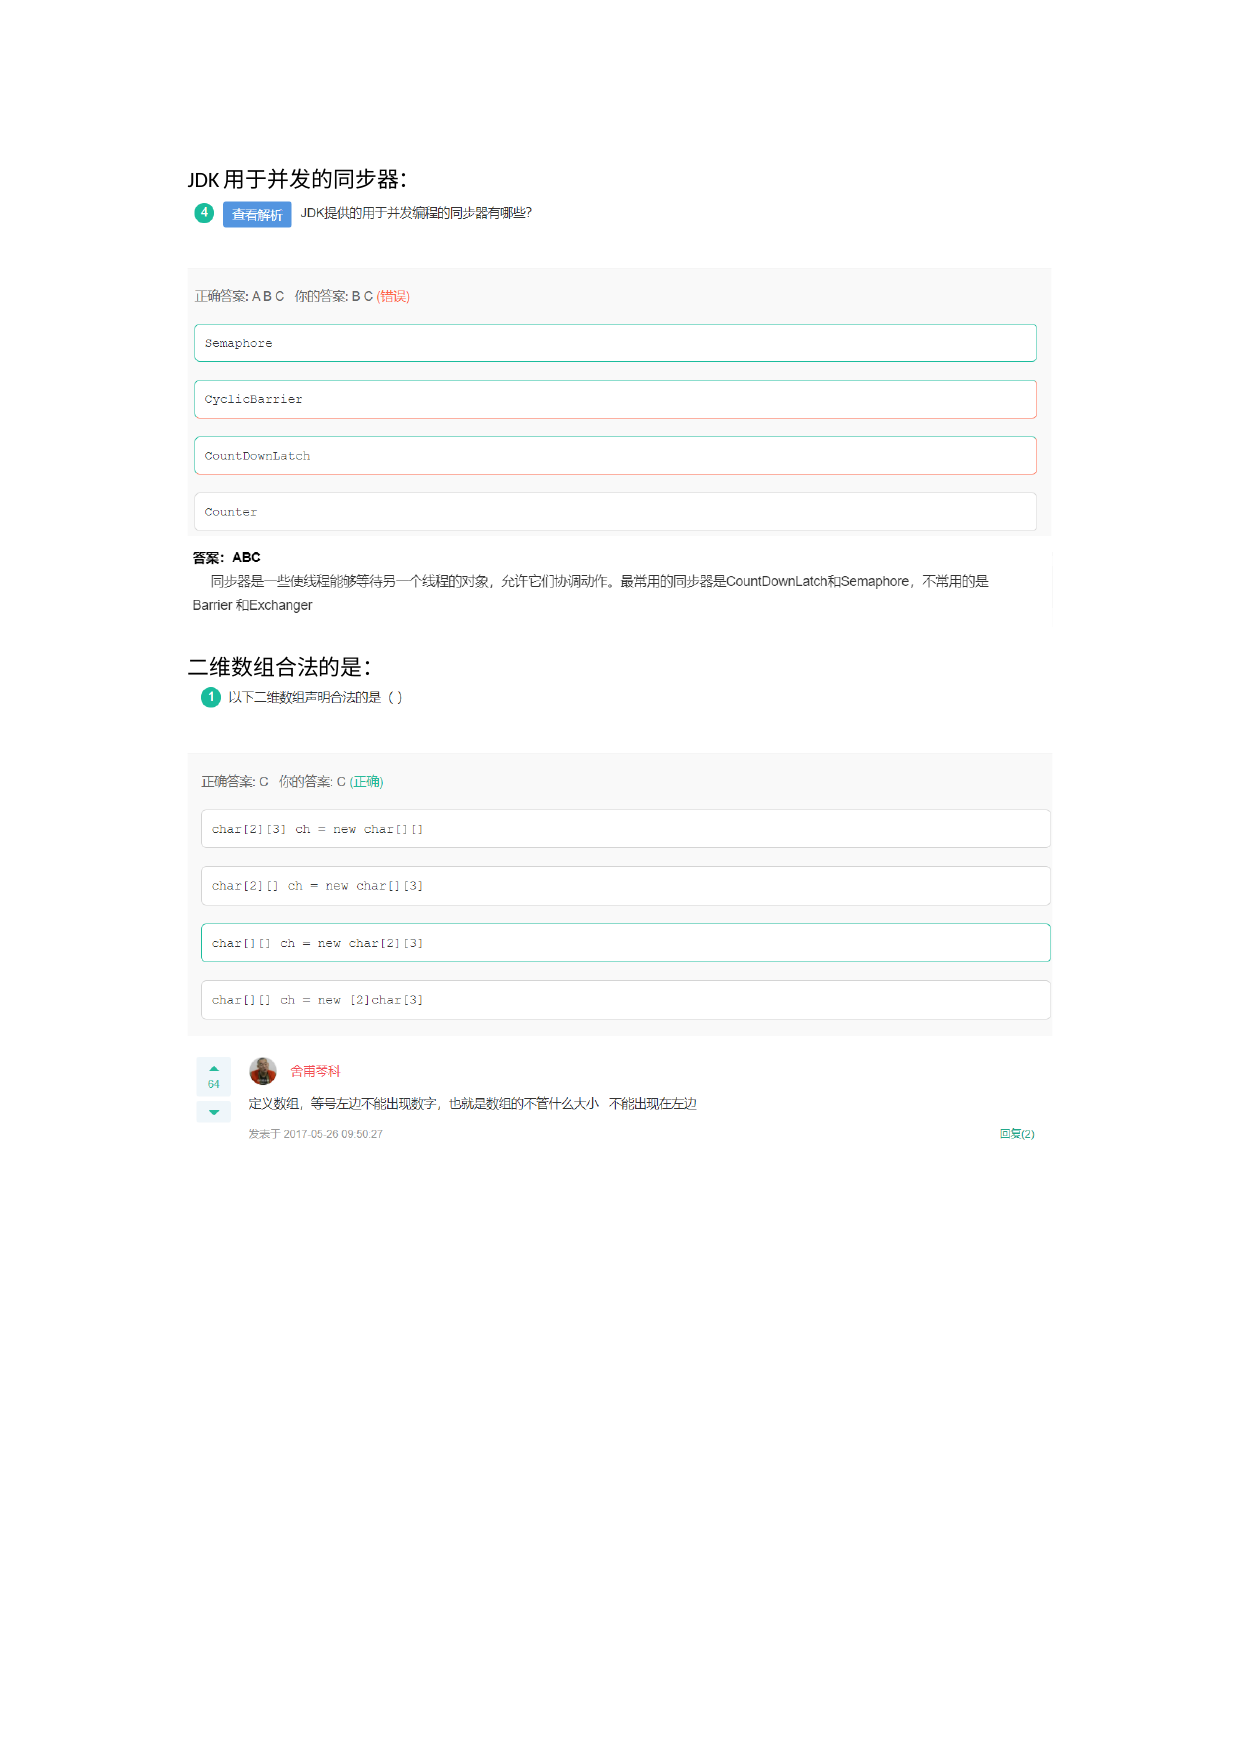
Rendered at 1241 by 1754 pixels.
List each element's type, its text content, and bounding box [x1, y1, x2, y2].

picture [187, 682, 1053, 1036]
picture [187, 1039, 1052, 1146]
text 二维数组合法的是： [187, 649, 1053, 682]
picture [187, 552, 1053, 627]
picture [187, 194, 1052, 536]
text JDK用于并发的同步器： [187, 162, 1053, 194]
